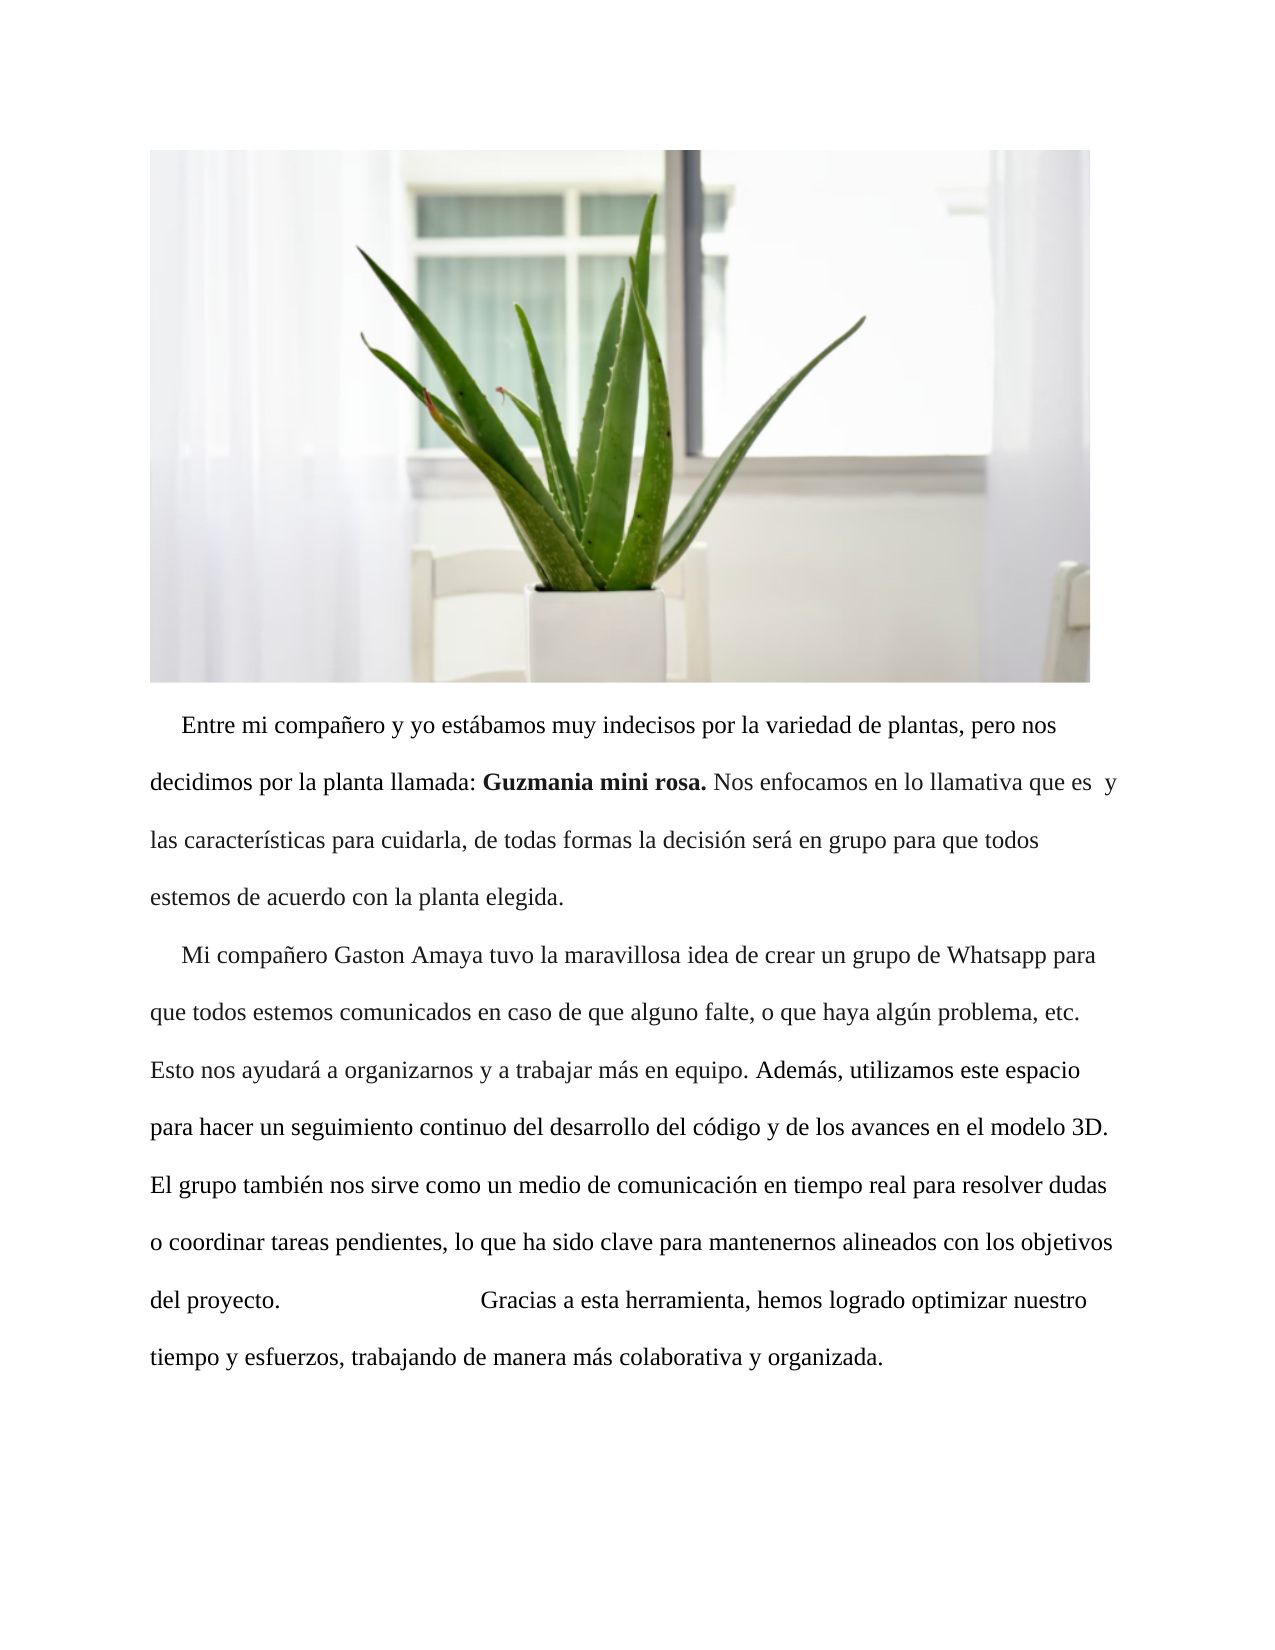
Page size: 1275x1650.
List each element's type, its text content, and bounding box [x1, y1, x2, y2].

text Mi compañero Gaston Amaya tuvo la maravillosa idea de crear un grupo de Whatsapp para que todos estemos comunicados en caso de que alguno falte, o que haya algún problema, etc. Esto nos ayudará a organizarnos y a trabajar más en equipo. Además, utilizamos este espacio para hacer un seguimiento continuo del desarrollo del código y de los avances en el modelo 3D. El grupo también nos sirve como un medio de comunicación en tiempo real para resolver dudas o coordinar tareas pendientes, lo que ha sido clave para mantenernos alineados con los objetivos del proyecto. Gracias a esta herramienta, hemos logrado optimizar nuestro tiempo y esfuerzos, trabajando de manera más colaborativa y organizada. [150, 940, 1125, 1371]
picture [150, 150, 1091, 684]
text Entre mi compañero y yo estábamos muy indecisos por la variedad de plantas, pero nos decidimos por la planta llamada: Guzmania mini rosa. Nos enfocamos en lo llamativa que es y las características para cuidarla, de todas formas la decisión será en grupo para que todos estemos de acuerdo con la planta elegida. [150, 710, 1125, 911]
